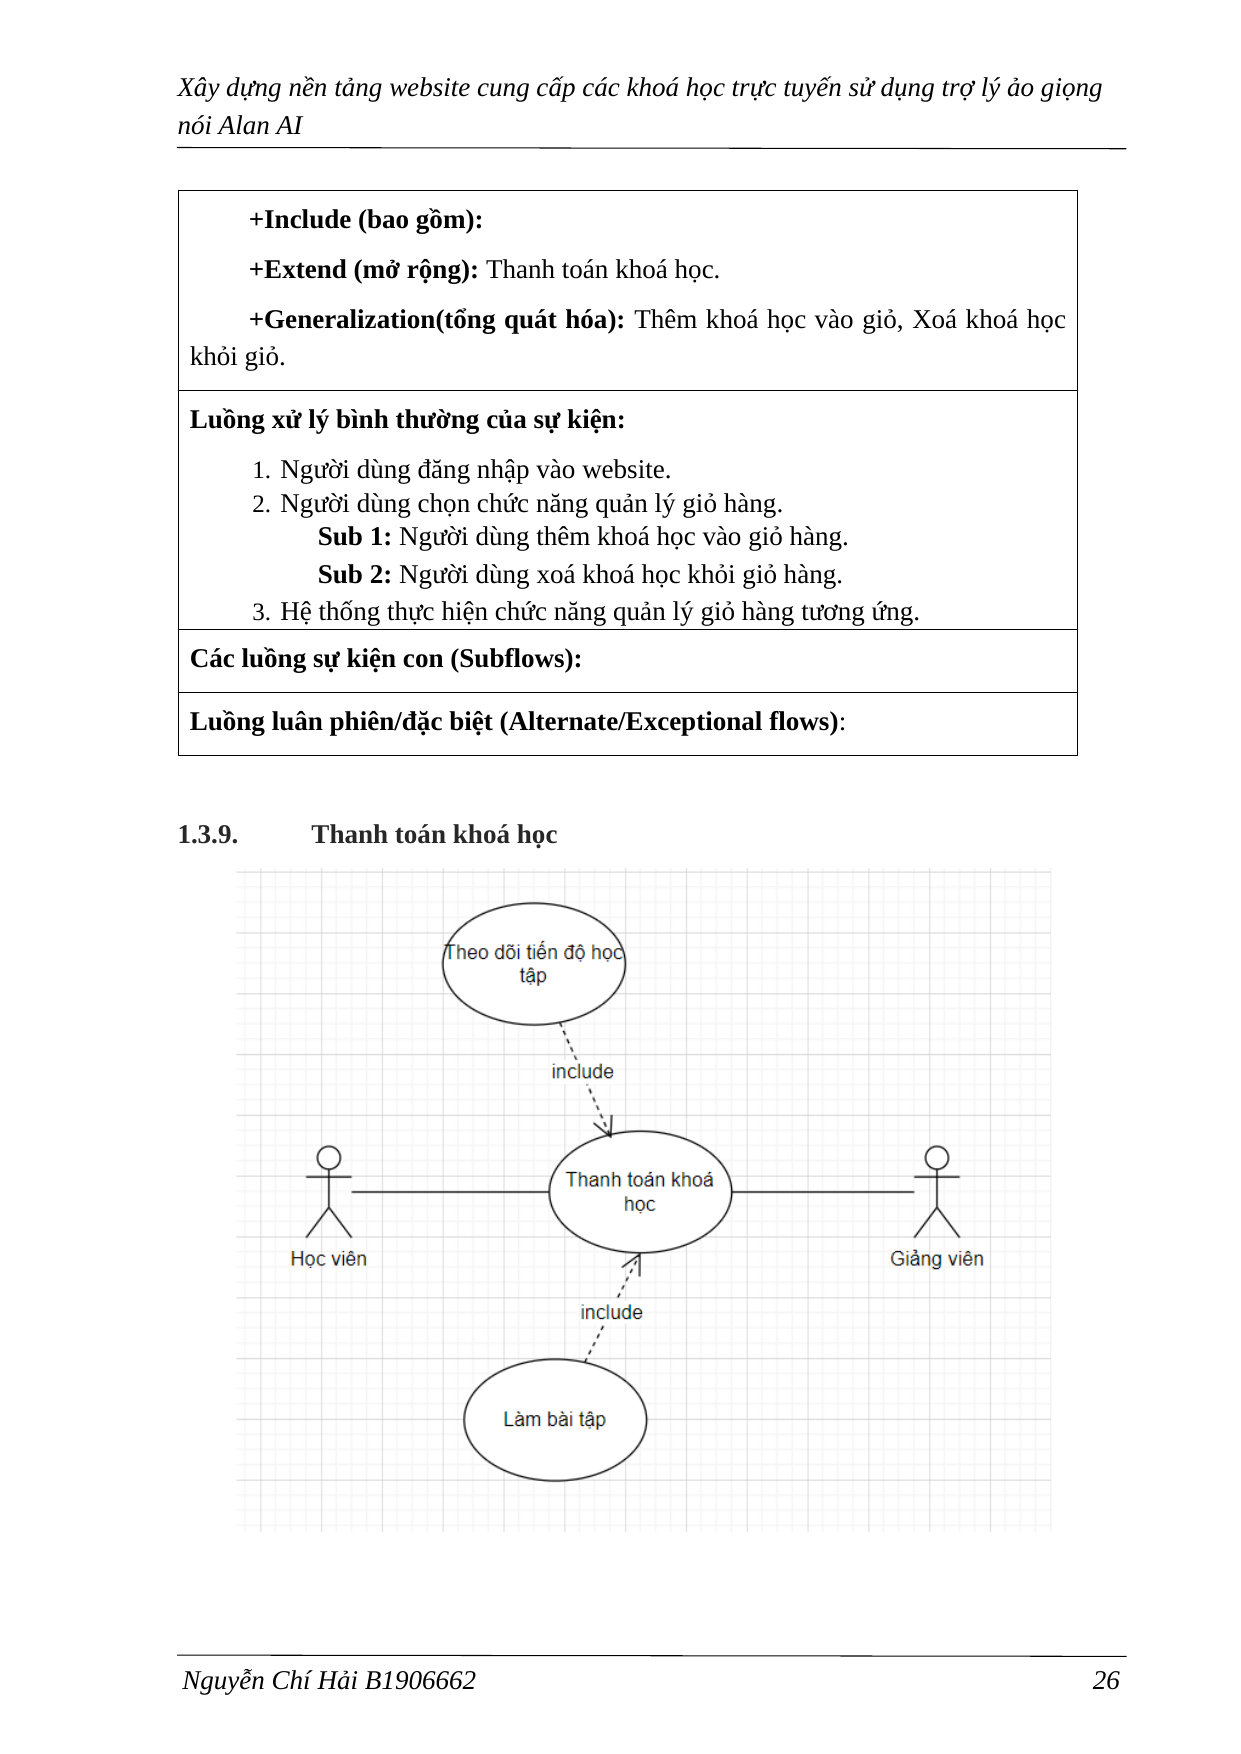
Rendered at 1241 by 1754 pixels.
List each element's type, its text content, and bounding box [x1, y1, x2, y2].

table_cell Luồng luân phiên/đặc biệt (Alternate/Exceptional flows): [179, 693, 1077, 755]
subtitle Thanh toán khoá học [177, 818, 1122, 850]
table_cell Luồng xử lý bình thường của sự kiện: Người dùng đăng nhập vào website. Người dùng chọn chức năng quản lý giỏ hàng. Sub 1: Người dùng thêm khoá học vào giỏ hàng. Sub 2: Người dùng xoá khoá học khỏi giỏ hàng. Hệ thống thực hiện chức năng quản lý giỏ hàng tương ứng. [179, 391, 1077, 628]
picture [236, 868, 1052, 1532]
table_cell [179, 191, 1077, 390]
table_cell Các luồng sự kiện con (Subflows): [179, 630, 1077, 692]
